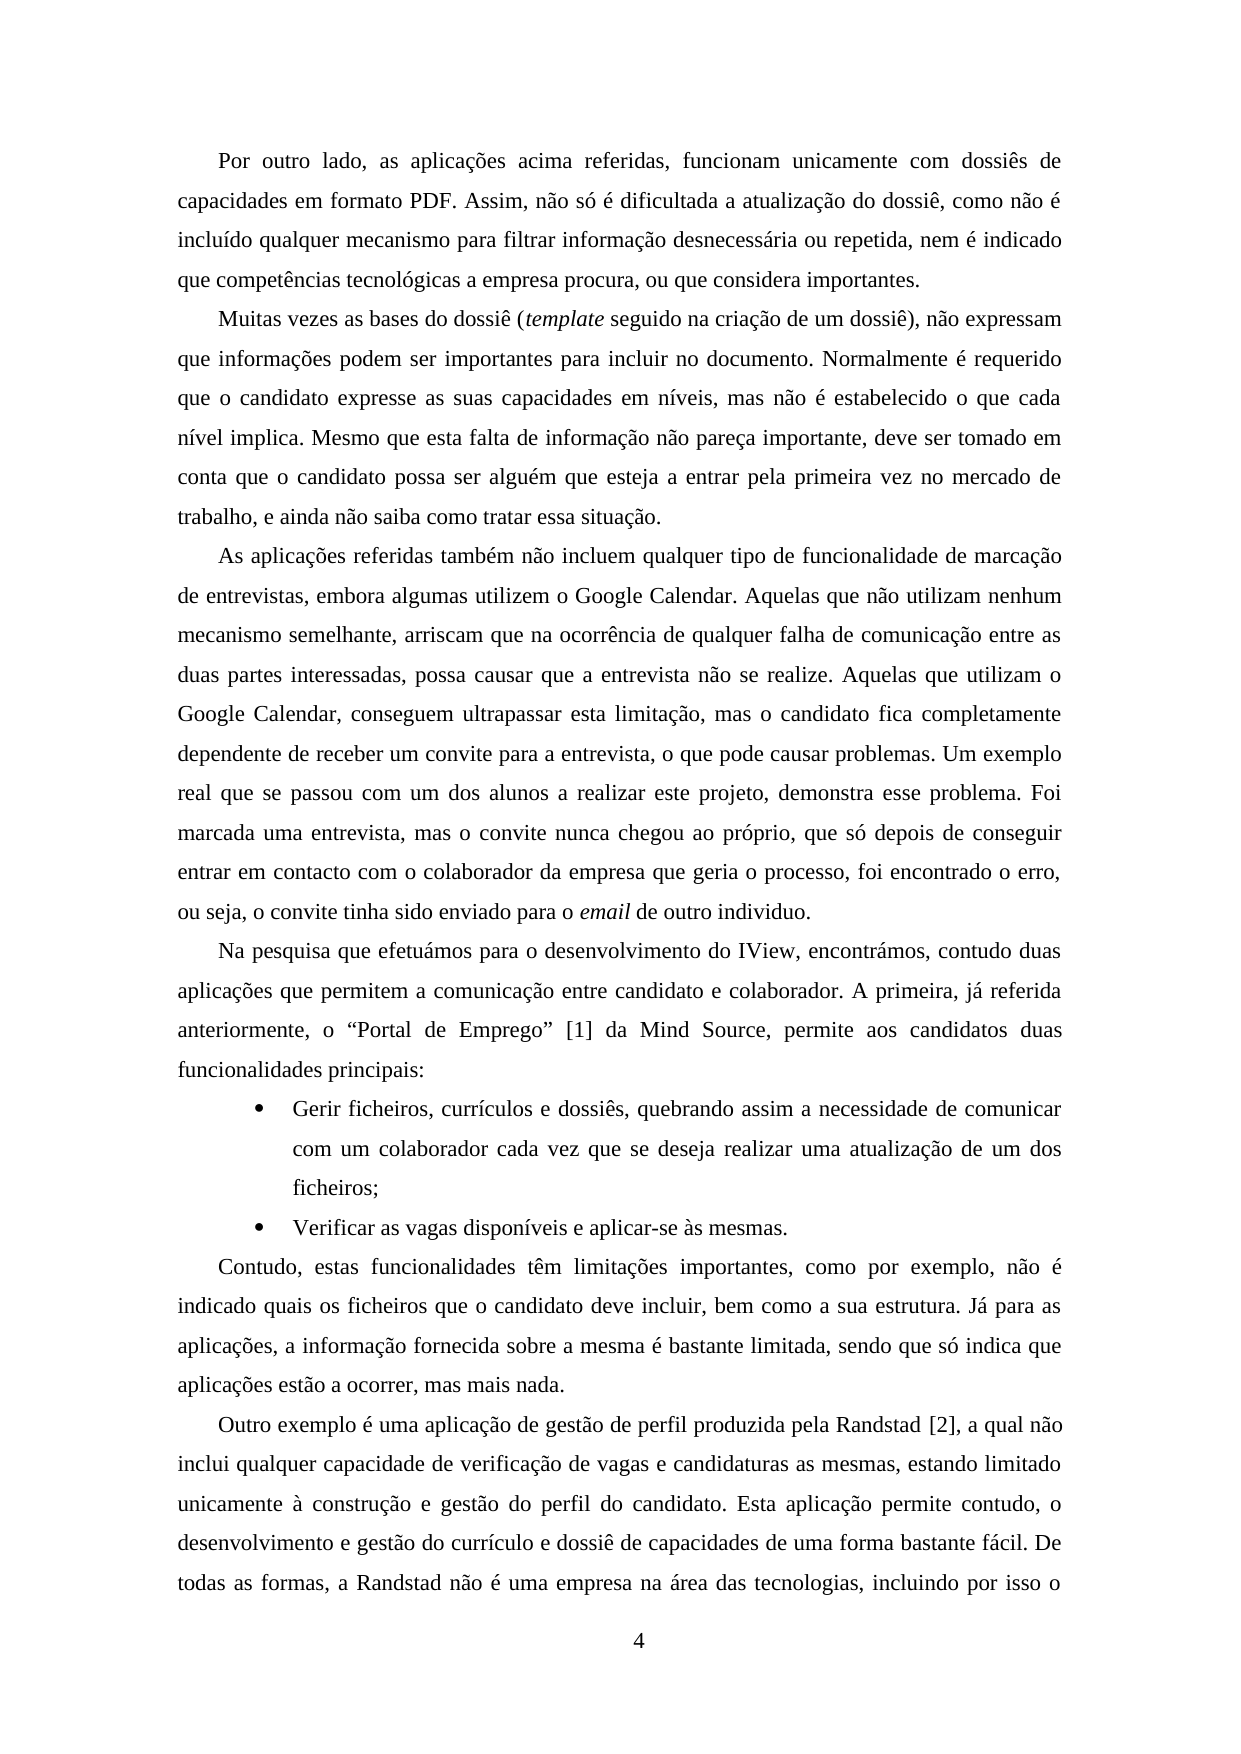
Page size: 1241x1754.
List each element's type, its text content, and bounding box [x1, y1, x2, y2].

text As aplicações referidas também não incluem qualquer tipo de funcionalidade de marcação de entrevistas, embora algumas utilizem o Google Calendar. Aquelas que não utilizam nenhum mecanismo semelhante, arriscam que na ocorrência de qualquer falha de comunicação entre as duas partes interessadas, possa causar que a entrevista não se realize. Aquelas que utilizam o Google Calendar, conseguem ultrapassar esta limitação, mas o candidato fica completamente dependente de receber um convite para a entrevista, o que pode causar problemas. Um exemplo real que se passou com um dos alunos a realizar este projeto, demonstra esse problema. Foi marcada uma entrevista, mas o convite nunca chegou ao próprio, que só depois de conseguir entrar em contacto com o colaborador da empresa que geria o processo, foi encontrado o erro, ou seja, o convite tinha sido enviado para o email de outro individuo. [177, 542, 1063, 924]
list Verificar as vagas disponíveis e aplicar-se às mesmas. [255, 1213, 1063, 1240]
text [177, 1411, 1063, 1595]
text Por outro lado, as aplicações acima referidas, funcionam unicamente com dossiês de capacidades em formato PDF. Assim, não só é dificultada a atualização do dossiê, como não é incluído qualquer mecanismo para filtrar informação desnecessária ou repetida, nem é indicado que competências tecnológicas a empresa procura, ou que considera importantes. [177, 148, 1063, 292]
list Gerir ficheiros, currículos e dossiês, quebrando assim a necessidade de comunicar com um colaborador cada vez que se deseja realizar uma atualização de um dos ficheiros; [255, 1095, 1063, 1200]
text Na pesquisa que efetuámos para o desenvolvimento do IView, encontrámos, contudo duas aplicações que permitem a comunicação entre candidato e colaborador. A primeira, já referida anteriormente, o “Portal de Emprego” da Mind Source, permite aos candidatos duas funcionalidades principais: [177, 937, 1063, 1082]
text Contudo, estas funcionalidades têm limitações importantes, como por exemplo, não é indicado quais os ficheiros que o candidato deve incluir, bem como a sua estrutura. Já para as aplicações, a informação fornecida sobre a mesma é bastante limitada, sendo que só indica que aplicações estão a ocorrer, mas mais nada. [177, 1253, 1063, 1398]
text Muitas vezes as bases do dossiê (template seguido na criação de um dossiê), não expressam que informações podem ser importantes para incluir no documento. Normalmente é requerido que o candidato expresse as suas capacidades em níveis, mas não é estabelecido o que cada nível implica. Mesmo que esta falta de informação não pareça importante, deve ser tomado em conta que o candidato possa ser alguém que esteja a entrar pela primeira vez no mercado de trabalho, e ainda não saiba como tratar essa situação. [177, 306, 1063, 529]
